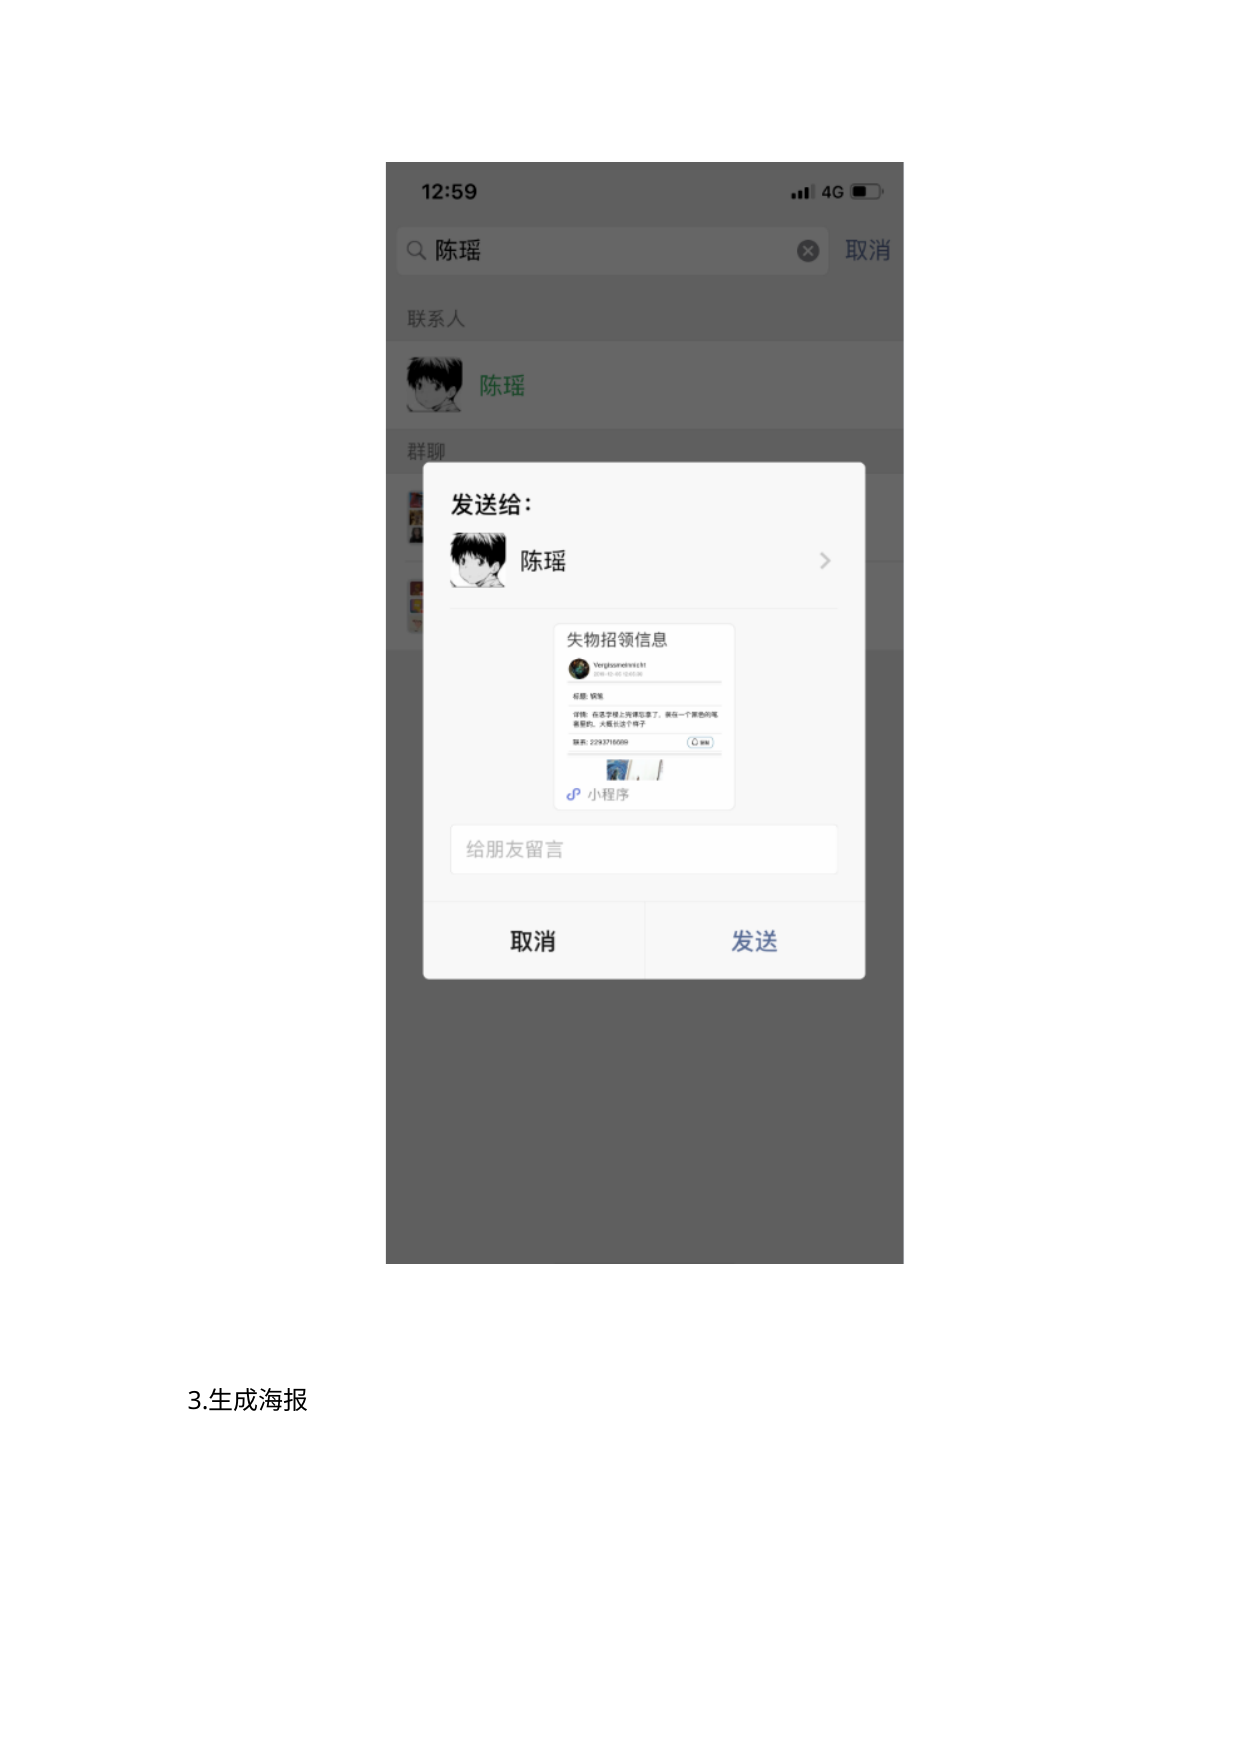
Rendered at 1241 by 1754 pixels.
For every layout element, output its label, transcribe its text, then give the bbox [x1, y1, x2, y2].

picture [385, 162, 905, 1264]
text 3.生成海报 [187, 1366, 1053, 1431]
